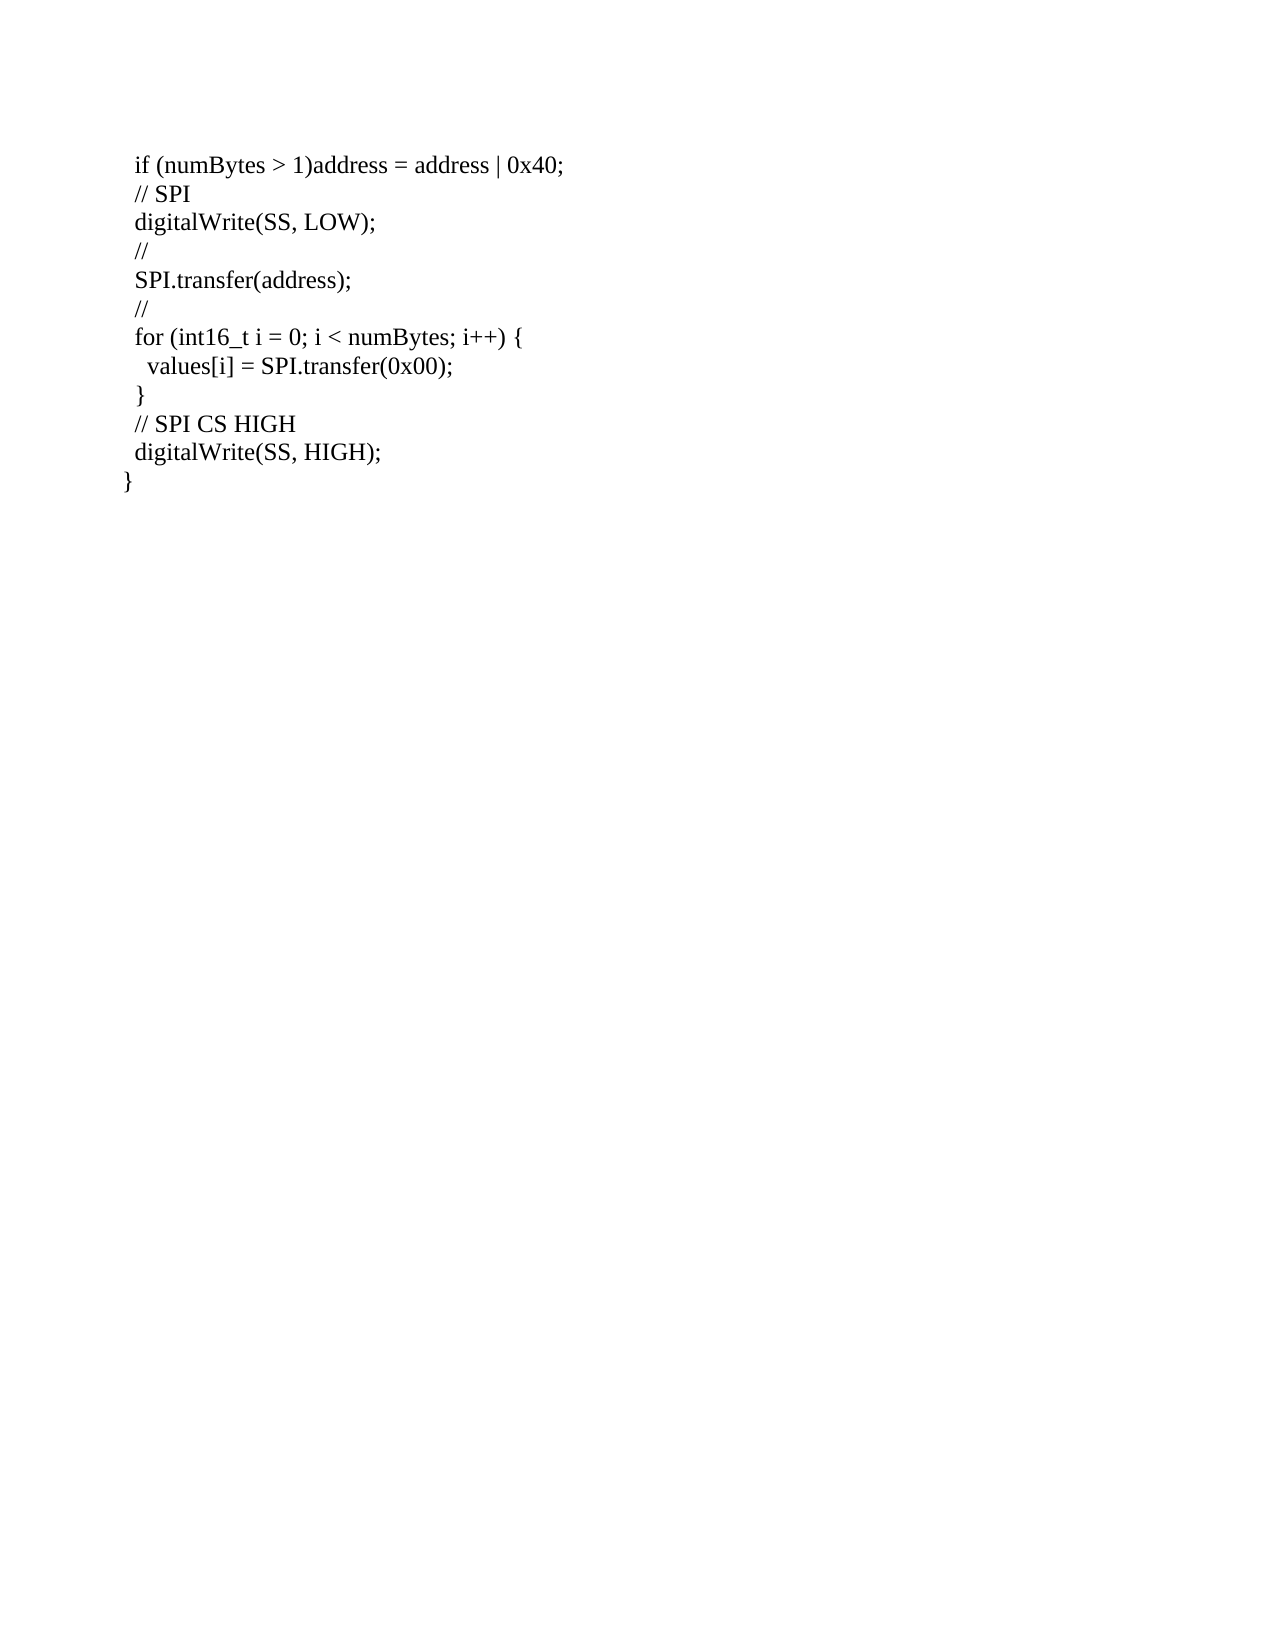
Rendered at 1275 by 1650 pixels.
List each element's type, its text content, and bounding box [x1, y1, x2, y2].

text // SPI CS HIGH [122, 409, 1125, 437]
text } [122, 466, 1125, 495]
text if (numBytes > 1)address = address | 0x40; [122, 150, 1125, 179]
text // [122, 236, 1125, 265]
text values[i] = SPI.transfer(0x00); [122, 351, 1125, 380]
text digitalWrite(SS, LOW); [122, 207, 1125, 236]
text for (int16_t i = 0; i < numBytes; i++) { [122, 322, 1125, 351]
text digitalWrite(SS, HIGH); [122, 437, 1125, 466]
text SPI.transfer(address); [122, 265, 1125, 294]
text // [122, 294, 1125, 322]
text // SPI [122, 179, 1125, 207]
text } [122, 380, 1125, 409]
